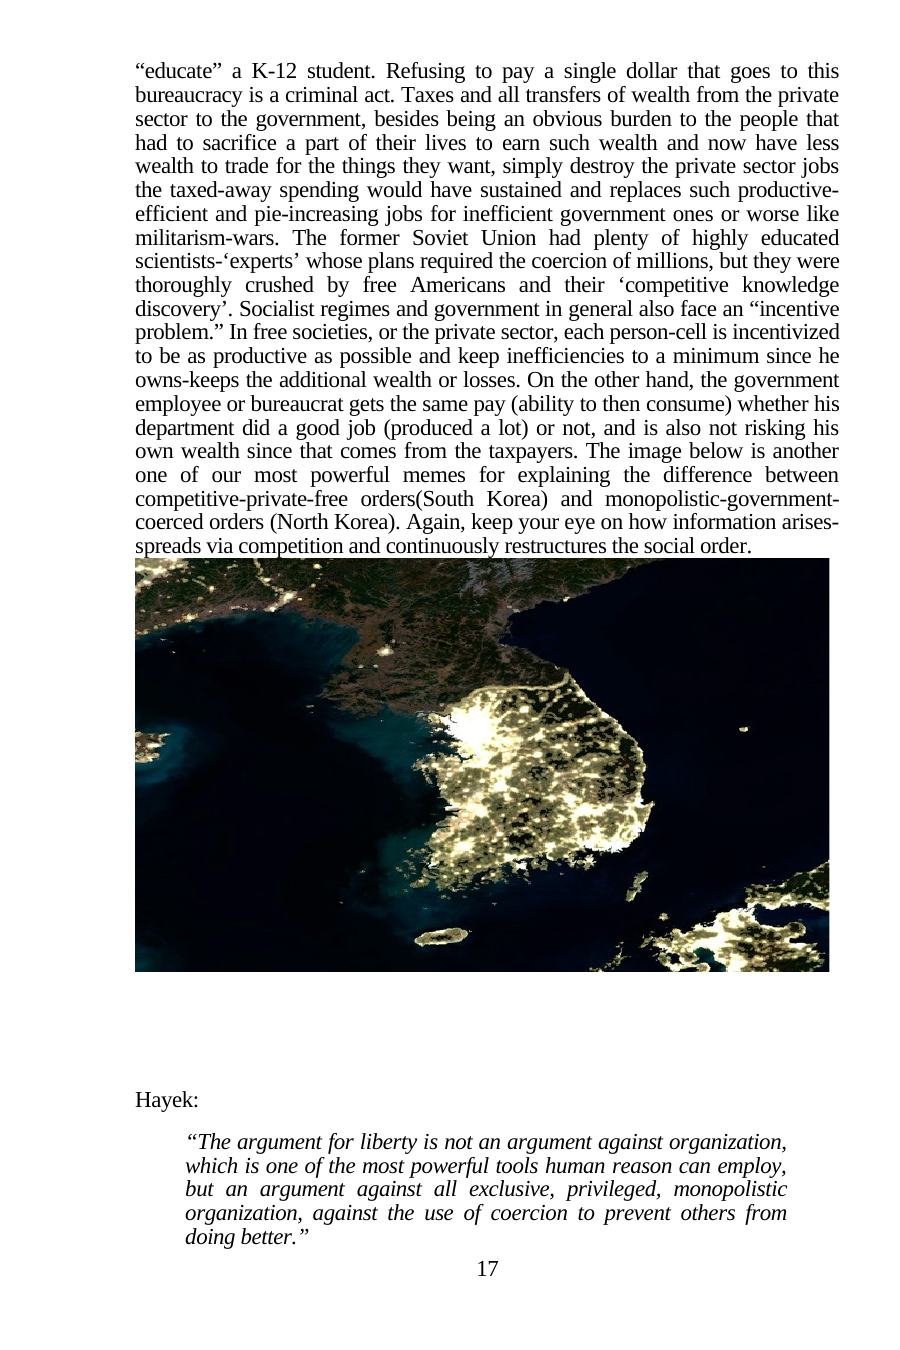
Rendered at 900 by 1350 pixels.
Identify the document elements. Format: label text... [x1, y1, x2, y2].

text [135, 60, 840, 559]
text Hayek: [135, 1088, 840, 1112]
picture [135, 558, 830, 972]
text “The argument for liberty is not an argument against organization, which is one of the most powerful tools human reason can employ, but an argument against all exclusive, privileged, monopolistic organization, against the use of coercion to prevent others from doing better.” [185, 1131, 790, 1249]
